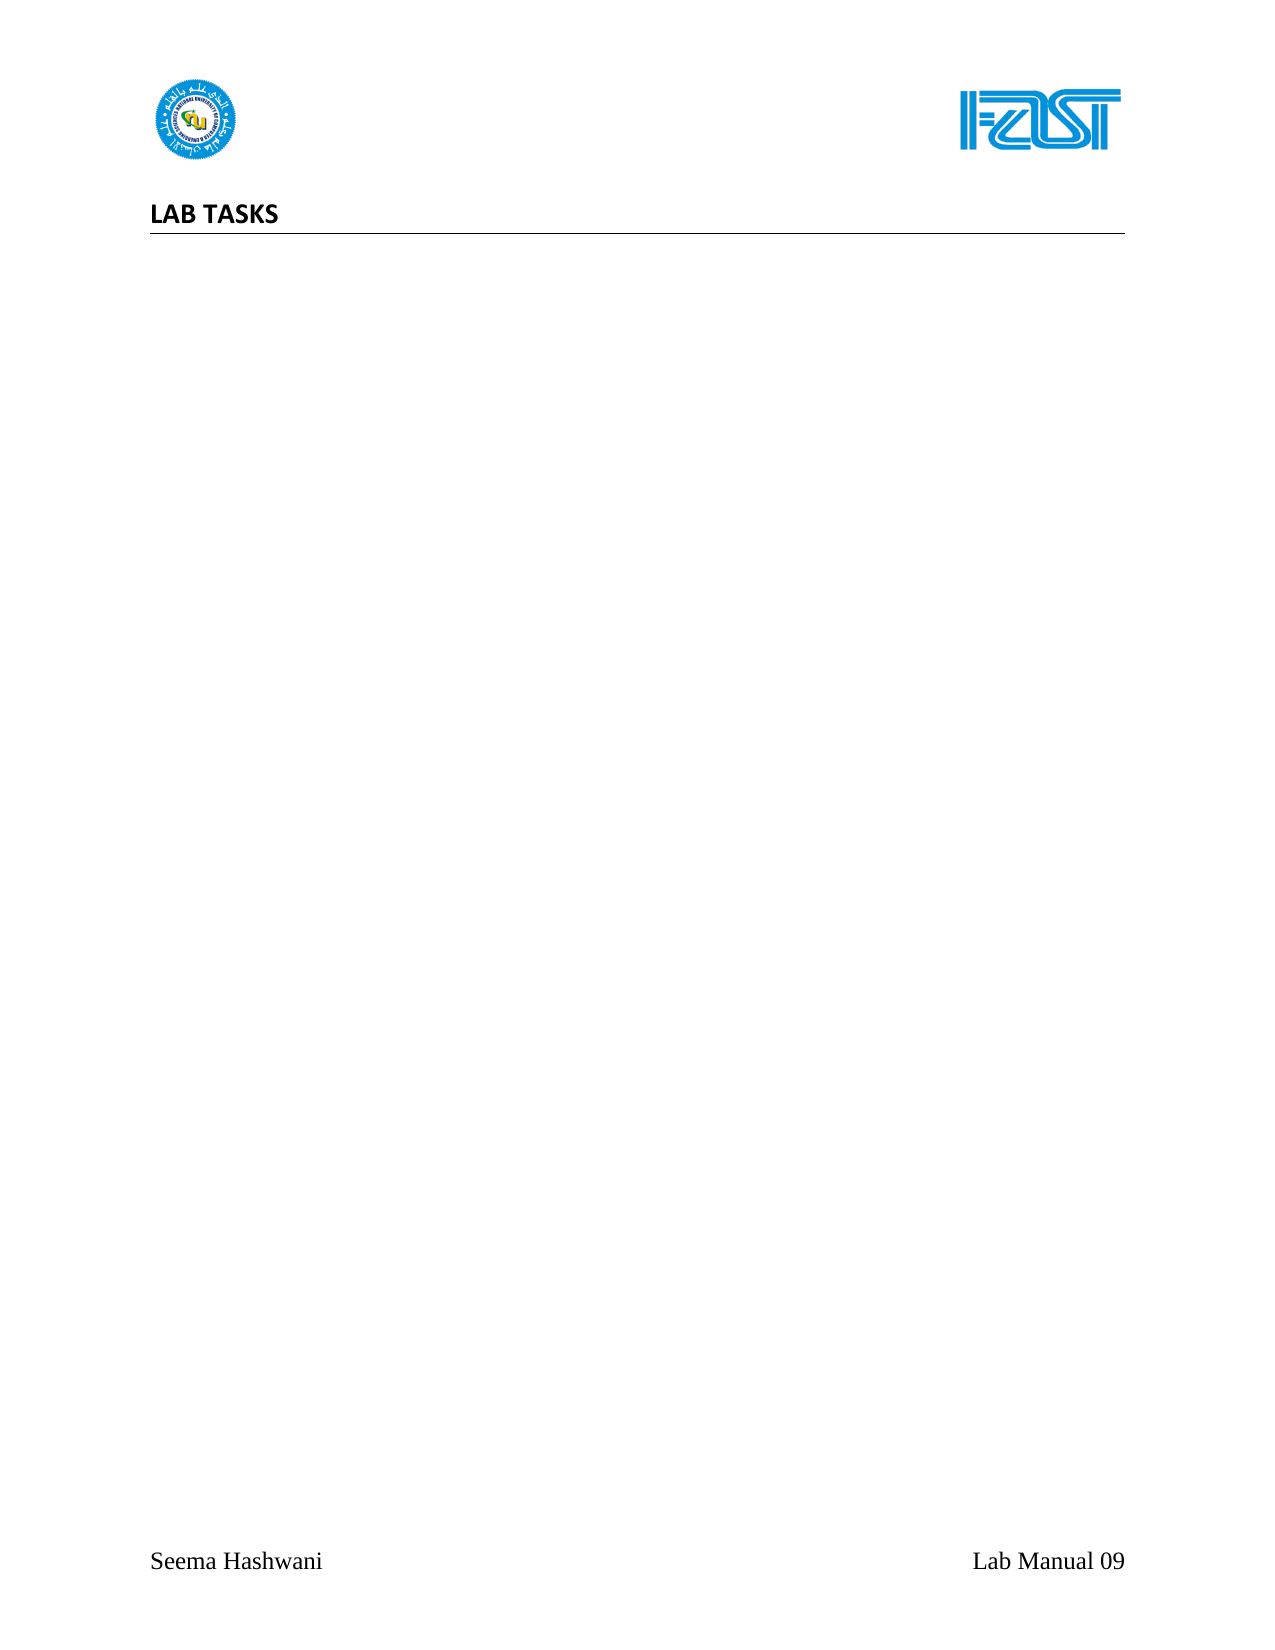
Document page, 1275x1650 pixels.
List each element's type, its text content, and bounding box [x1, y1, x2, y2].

picture [953, 75, 1125, 167]
picture [150, 75, 240, 167]
subtitle LAB TASKS [150, 195, 1125, 233]
